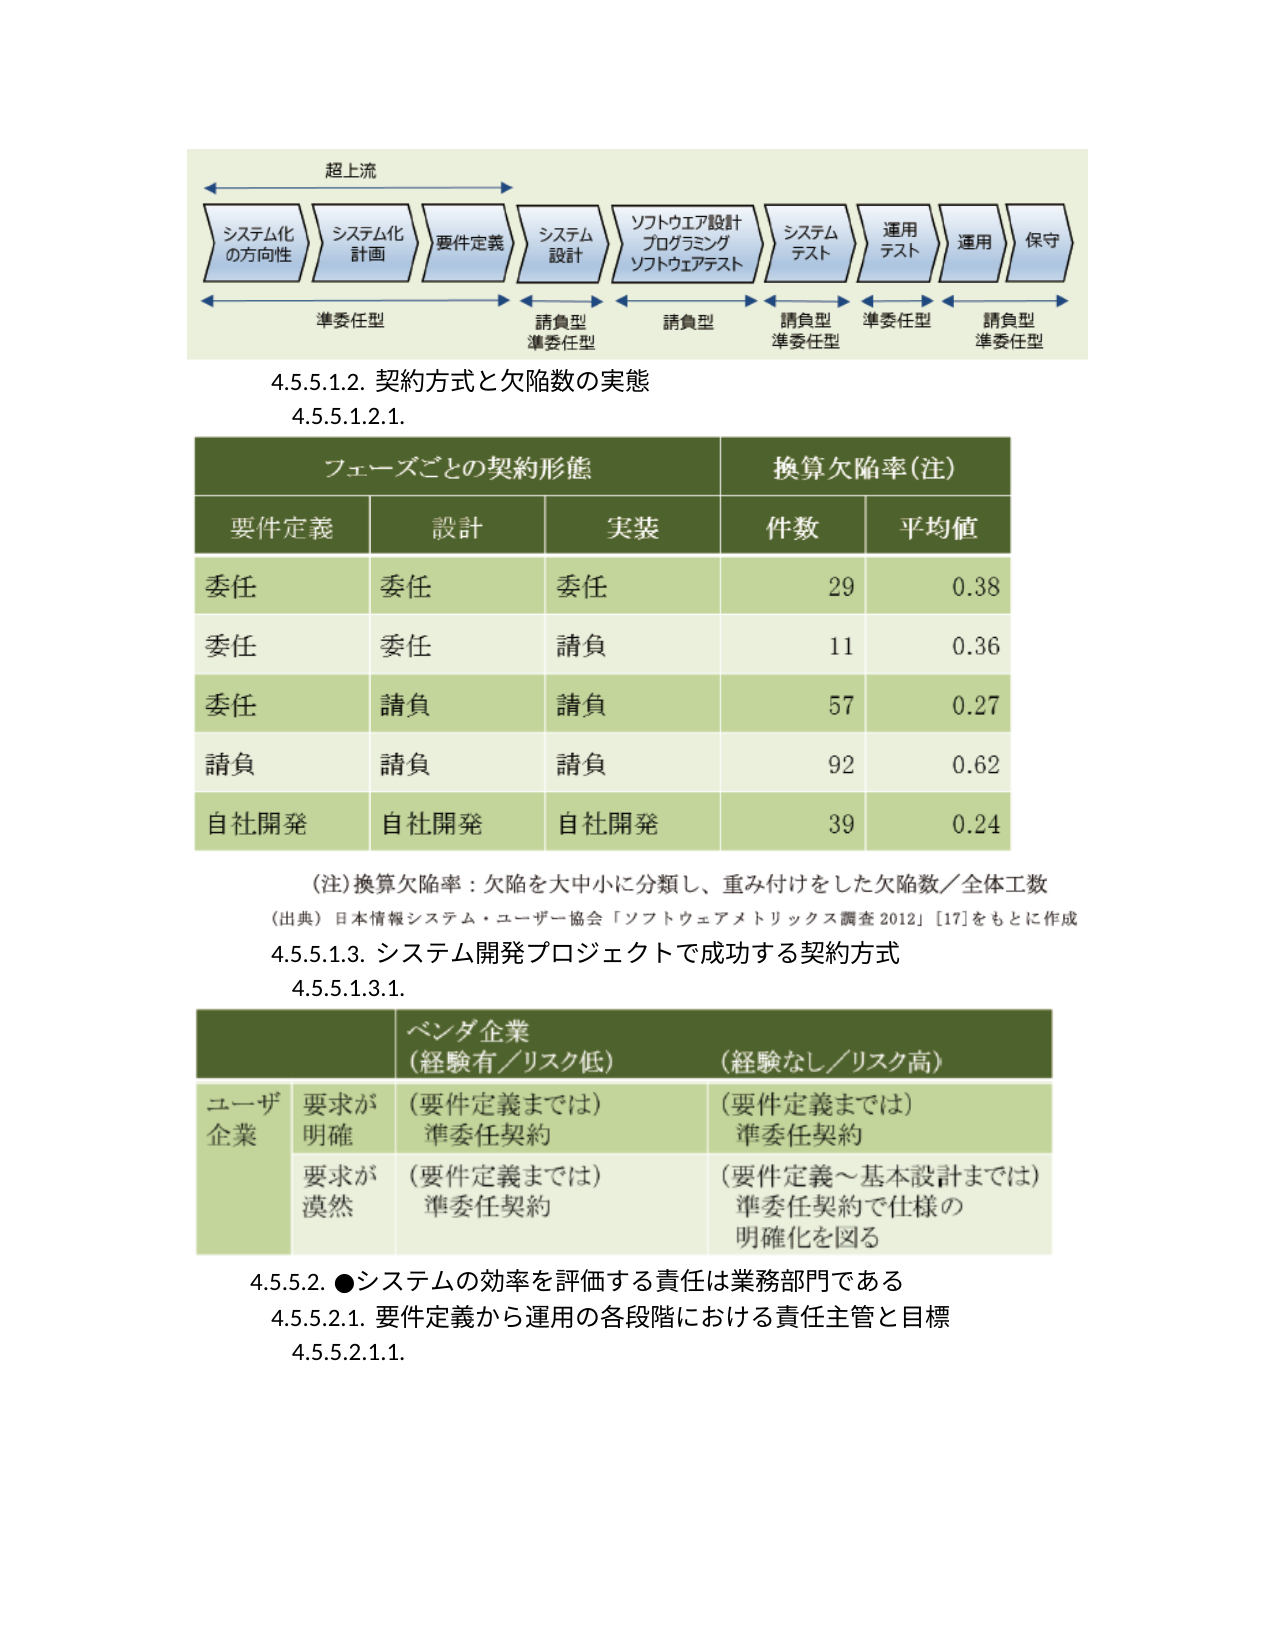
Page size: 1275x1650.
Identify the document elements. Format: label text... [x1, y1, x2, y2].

picture [187, 431, 1088, 933]
subtitle ●システムの効率を評価する責任は業務部門である [250, 1261, 1087, 1297]
subtitle 要件定義から運用の各段階における責任主管と目標 [271, 1297, 1087, 1334]
subtitle システム開発プロジェクトで成功する契約方式 [271, 933, 1087, 969]
picture [187, 1003, 1061, 1262]
subtitle 契約方式と欠陥数の実態 [271, 361, 1087, 397]
picture [187, 149, 1088, 361]
